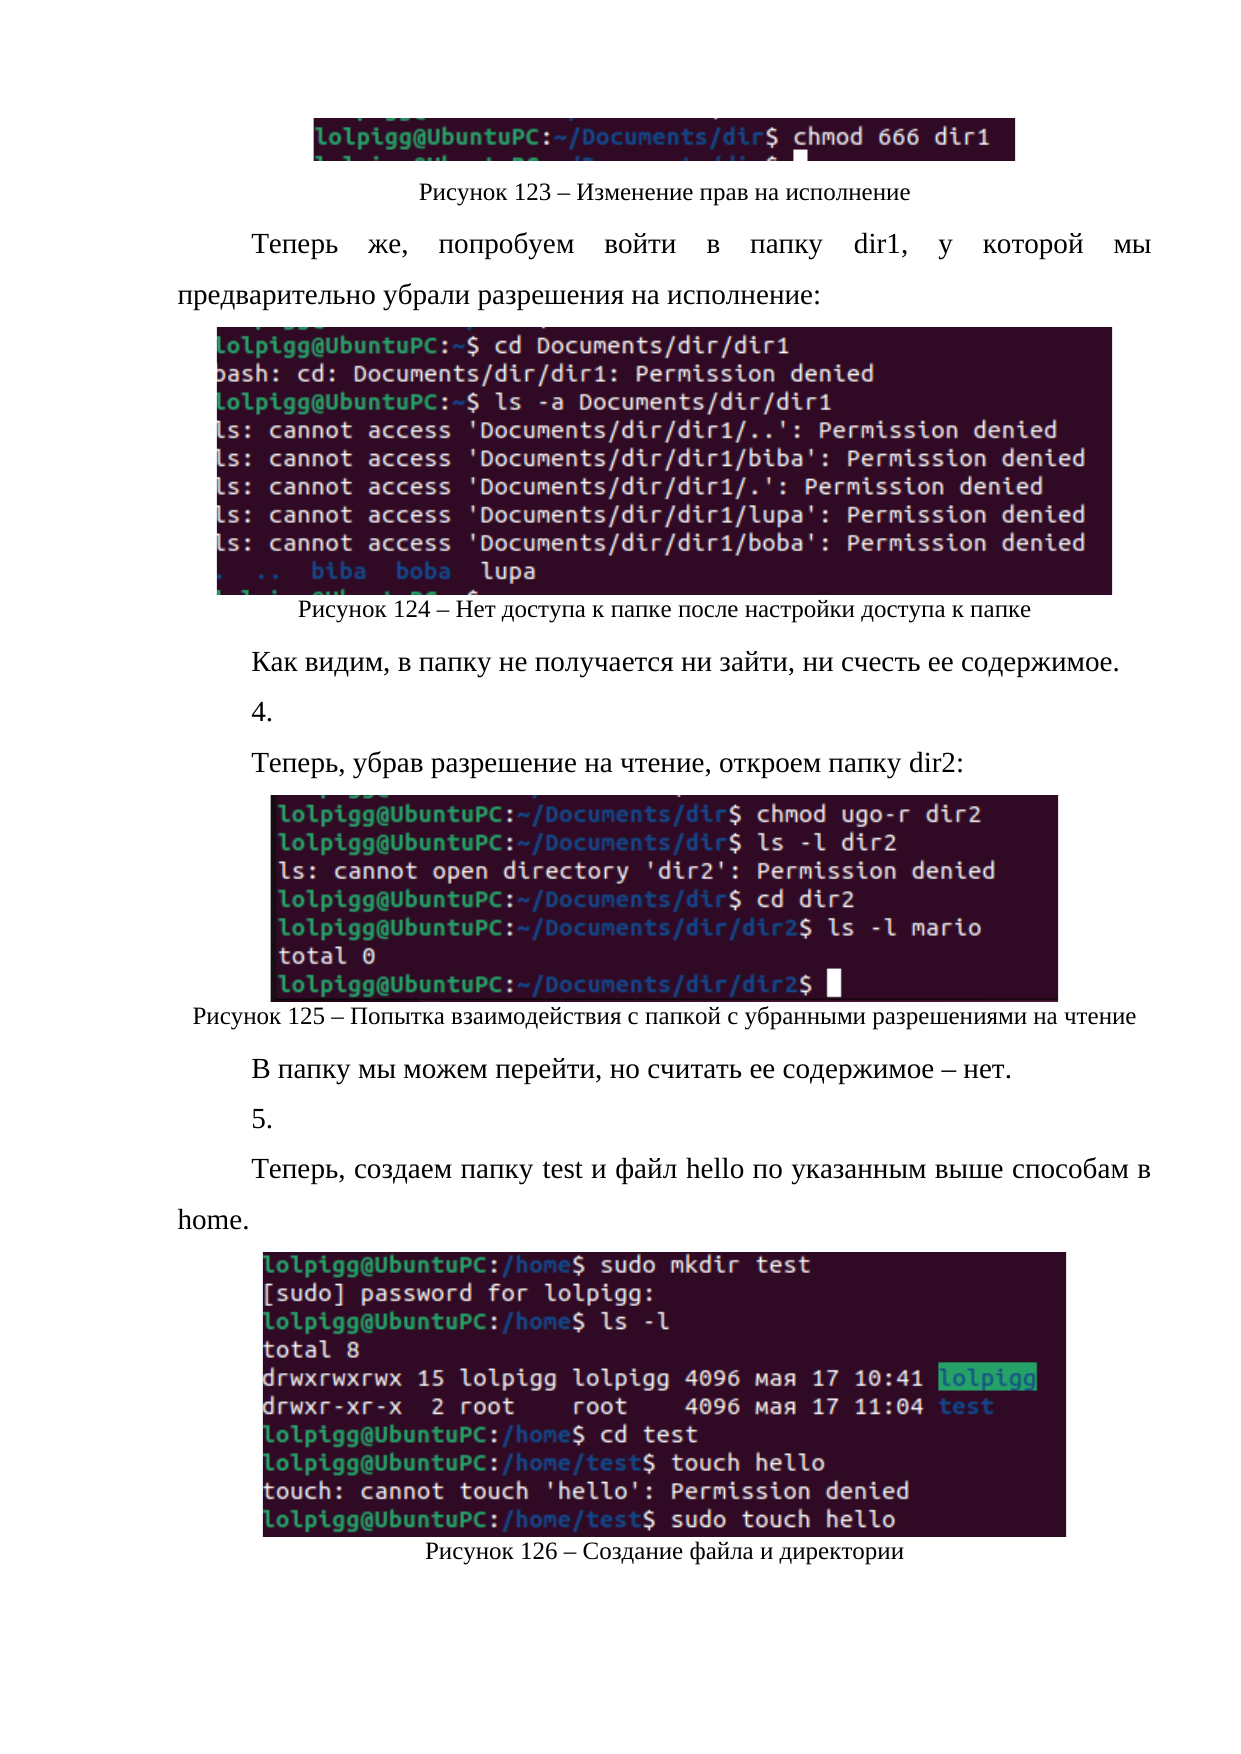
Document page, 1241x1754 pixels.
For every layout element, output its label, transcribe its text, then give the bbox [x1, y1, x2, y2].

text Рисунок 123 – Изменение прав на исполнение [177, 177, 1152, 206]
picture [313, 118, 1016, 161]
picture [216, 327, 1113, 595]
text Рисунок 126 – Создание файла и директории [177, 1536, 1152, 1565]
picture [262, 1252, 1067, 1537]
text Теперь, убрав разрешение на чтение, откроем папку dir2: [177, 745, 1152, 778]
text Теперь, создаем папку test и файл hello по указанным выше способам в home. [177, 1151, 1152, 1235]
picture [270, 795, 1059, 1002]
text 4. [177, 694, 1152, 728]
text Рисунок 124 – Нет доступа к папке после настройки доступа к папке [177, 594, 1152, 623]
text Как видим, в папку не получается ни зайти, ни счесть ее содержимое. [177, 644, 1152, 678]
text Теперь же, попробуем войти в папку dir1, у которой мы предварительно убрали разрешения на исполнение: [177, 227, 1152, 311]
text Рисунок 125 – Попытка взаимодействия с папкой с убранными разрешениями на чтение [177, 1001, 1152, 1030]
text 5. [177, 1101, 1152, 1135]
text В папку мы можем перейти, но считать ее содержимое – нет. [177, 1051, 1152, 1084]
